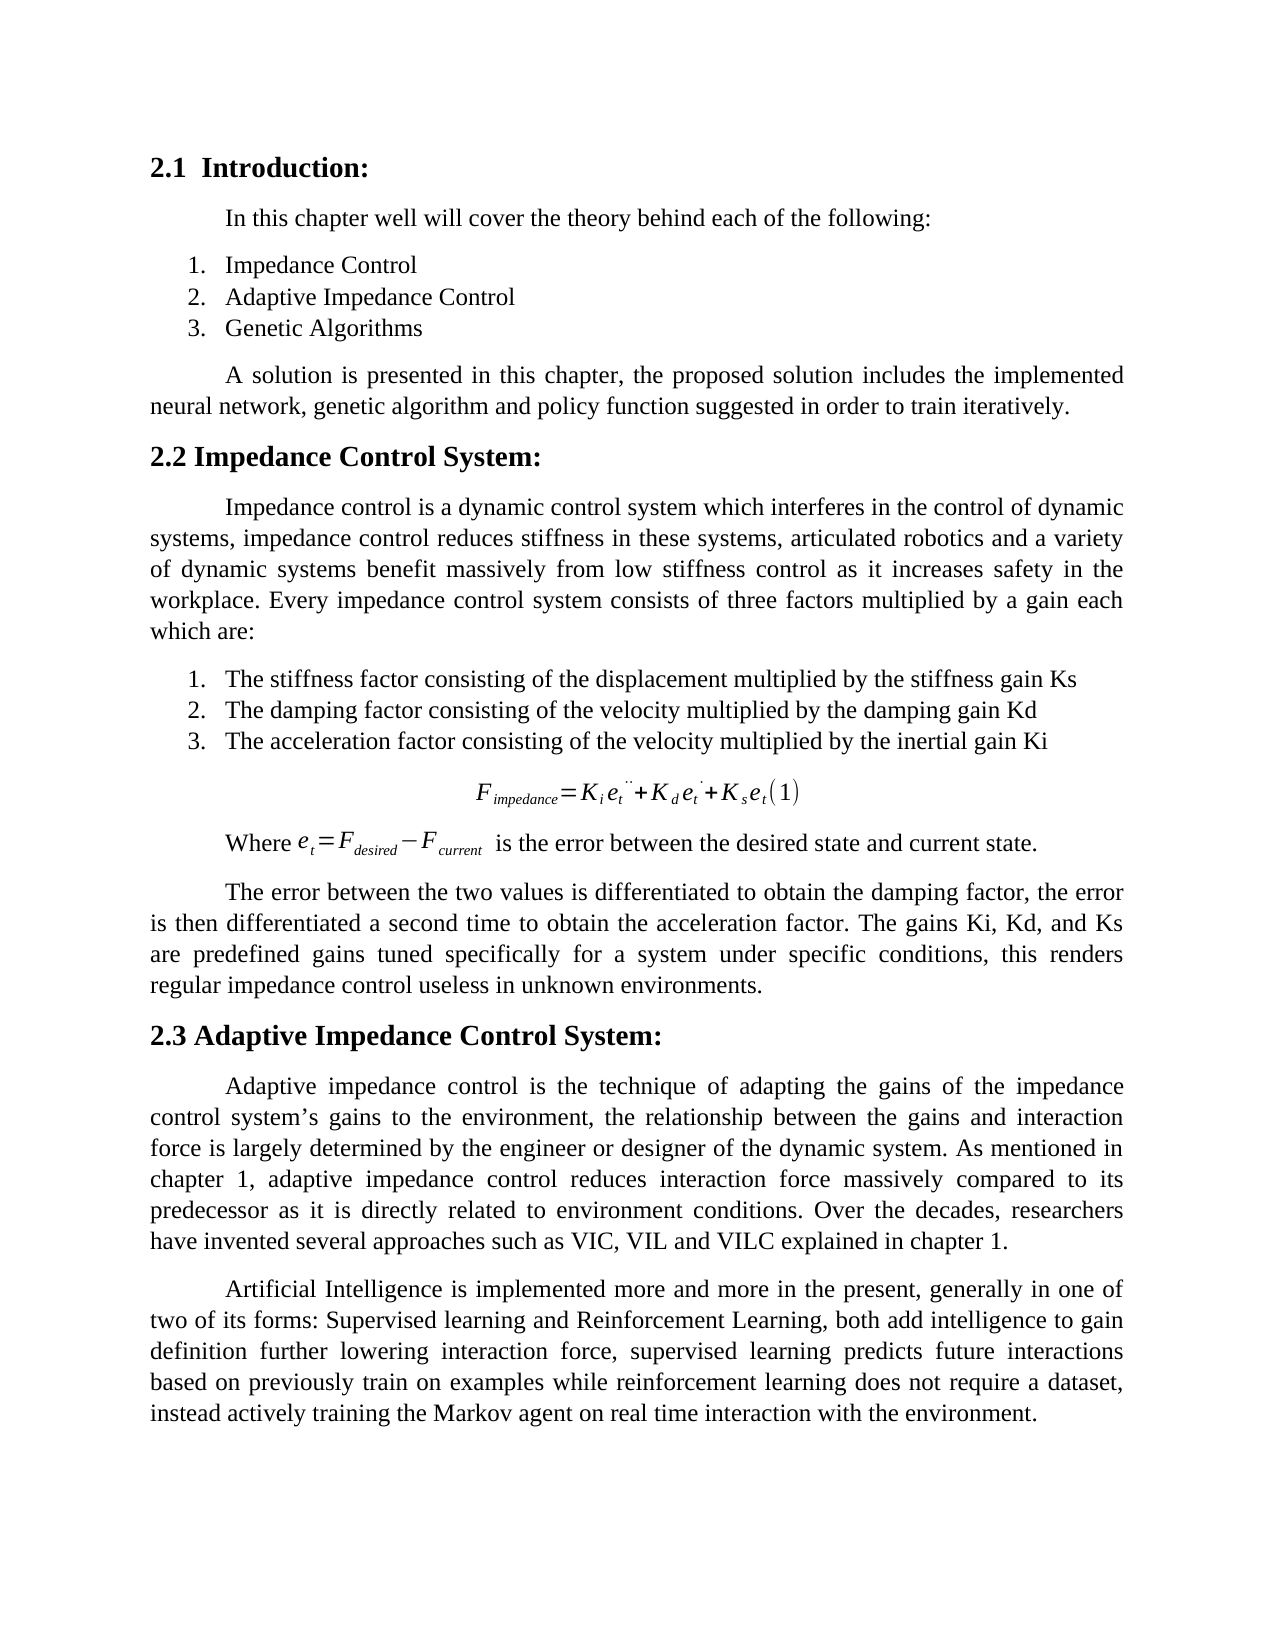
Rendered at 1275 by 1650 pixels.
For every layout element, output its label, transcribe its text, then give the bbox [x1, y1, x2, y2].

text In this chapter well will cover the theory behind each of the following: [150, 203, 1125, 232]
text A solution is presented in this chapter, the proposed solution includes the implemented neural network, genetic algorithm and policy function suggested in order to train iteratively. [150, 360, 1125, 420]
list Genetic Algorithms [187, 313, 1125, 341]
list The stiffness factor consisting of the displacement multiplied by the stiffness gain Ks [187, 664, 1125, 692]
list The acceleration factor consisting of the velocity multiplied by the inertial gain Ki [187, 726, 1125, 754]
text Impedance control is a dynamic control system which interferes in the control of dynamic systems, impedance control reduces stiffness in these systems, articulated robotics and a variety of dynamic systems benefit massively from low stiffness control as it increases safety in the workplace. Every impedance control system consists of three factors multiplied by a gain each which are: [150, 492, 1125, 645]
text The error between the two values is differentiated to obtain the damping factor, the error is then differentiated a second time to obtain the acceleration factor. The gains Ki, Kd, and Ks are predefined gains tuned specifically for a system under specific conditions, this renders regular impedance control useless in unknown environments. [150, 877, 1125, 999]
list Impedance Control [187, 251, 1125, 279]
list The damping factor consisting of the velocity multiplied by the damping gain Kd [187, 695, 1125, 723]
text 2.2 Impedance Control System: [150, 439, 1125, 473]
text Adaptive impedance control is the technique of adapting the gains of the impedance control system’s gains to the environment, the relationship between the gains and interaction force is largely determined by the engineer or designer of the dynamic system. As mentioned in chapter 1, adaptive impedance control reduces interaction force massively compared to its predecessor as it is directly related to environment conditions. Over the decades, researchers have invented several approaches such as VIC, VIL and VILC explained in chapter 1. [150, 1071, 1125, 1255]
text Where is the error between the desired state and current state. [150, 827, 1125, 858]
text Artificial Intelligence is implemented more and more in the present, generally in one of two of its forms: Supervised learning and Reinforcement Learning, both add intelligence to gain definition further lowering interaction force, supervised learning predicts future interactions based on previously train on examples while reinforcement learning does not require a dataset, instead actively training the Markov agent on real time interaction with the environment. [150, 1274, 1125, 1427]
text 2.3 Adaptive Impedance Control System: [150, 1018, 1125, 1052]
list Adaptive Impedance Control [187, 282, 1125, 310]
text 2.1 Introduction: [150, 150, 1125, 183]
